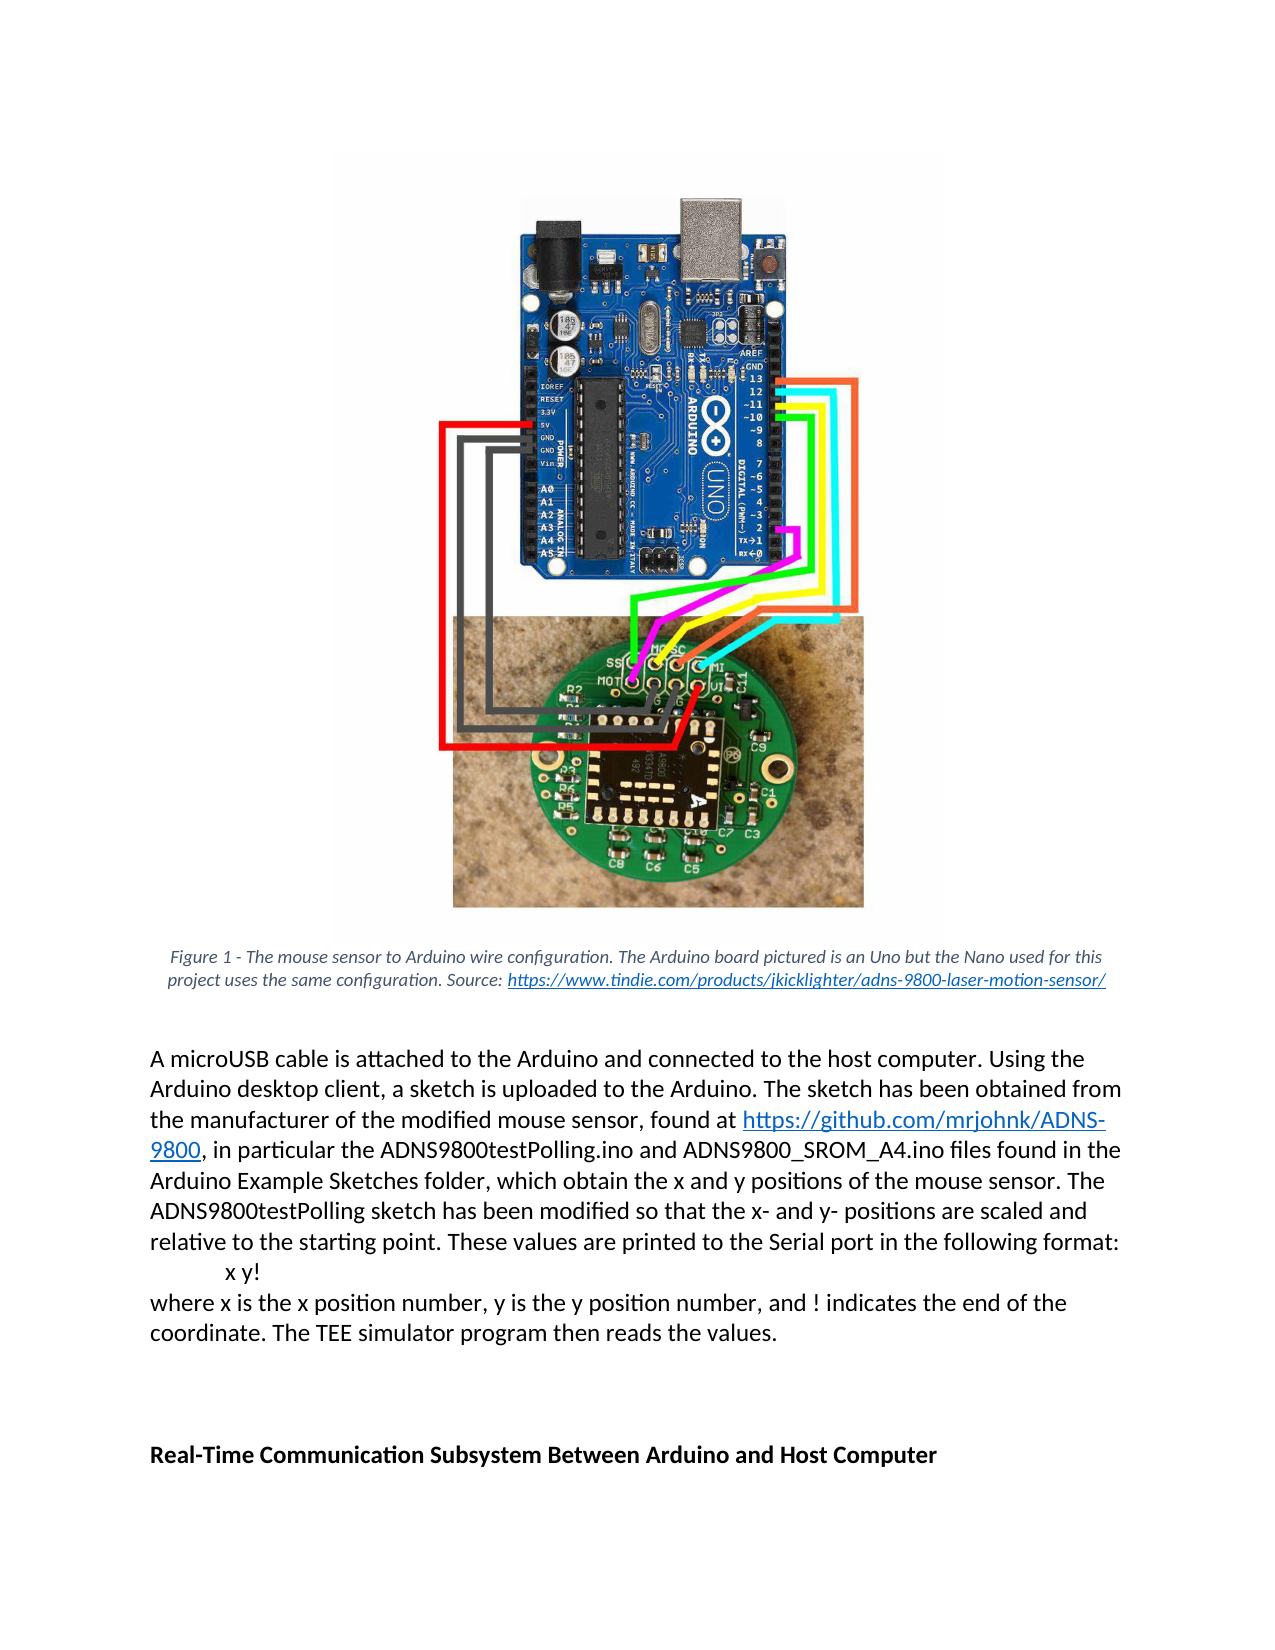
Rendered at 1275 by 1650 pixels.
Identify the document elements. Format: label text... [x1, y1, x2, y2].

text Real-Time Communication Subsystem Between Arduino and Host Computer [150, 1439, 1125, 1470]
picture [330, 150, 945, 946]
text Figure 1 - The mouse sensor to Arduino wire configuration. The Arduino board pictured is an Uno but the Nano used for this project uses the same configuration. Source: https://www.tindie.com/products/jkicklighter/adns-9800-laser-motion-sensor/ [150, 946, 1125, 991]
text A microUSB cable is attached to the Arduino and connected to the host computer. Using the Arduino desktop client, a sketch is uploaded to the Arduino. The sketch has been obtained from the manufacturer of the modified mouse sensor, found at https://github.com/mrjohnk/ADNS-9800, in particular the ADNS9800testPolling.ino and ADNS9800_SROM_A4.ino files found in the Arduino Example Sketches folder, which obtain the x and y positions of the mouse sensor. The ADNS9800testPolling sketch has been modified so that the x- and y- positions are scaled and relative to the starting point. These values are printed to the Serial port in the following format: [150, 1043, 1125, 1256]
text x y! [150, 1256, 1125, 1287]
text where x is the x position number, y is the y position number, and ! indicates the end of the coordinate. The TEE simulator program then reads the values. [150, 1287, 1125, 1348]
